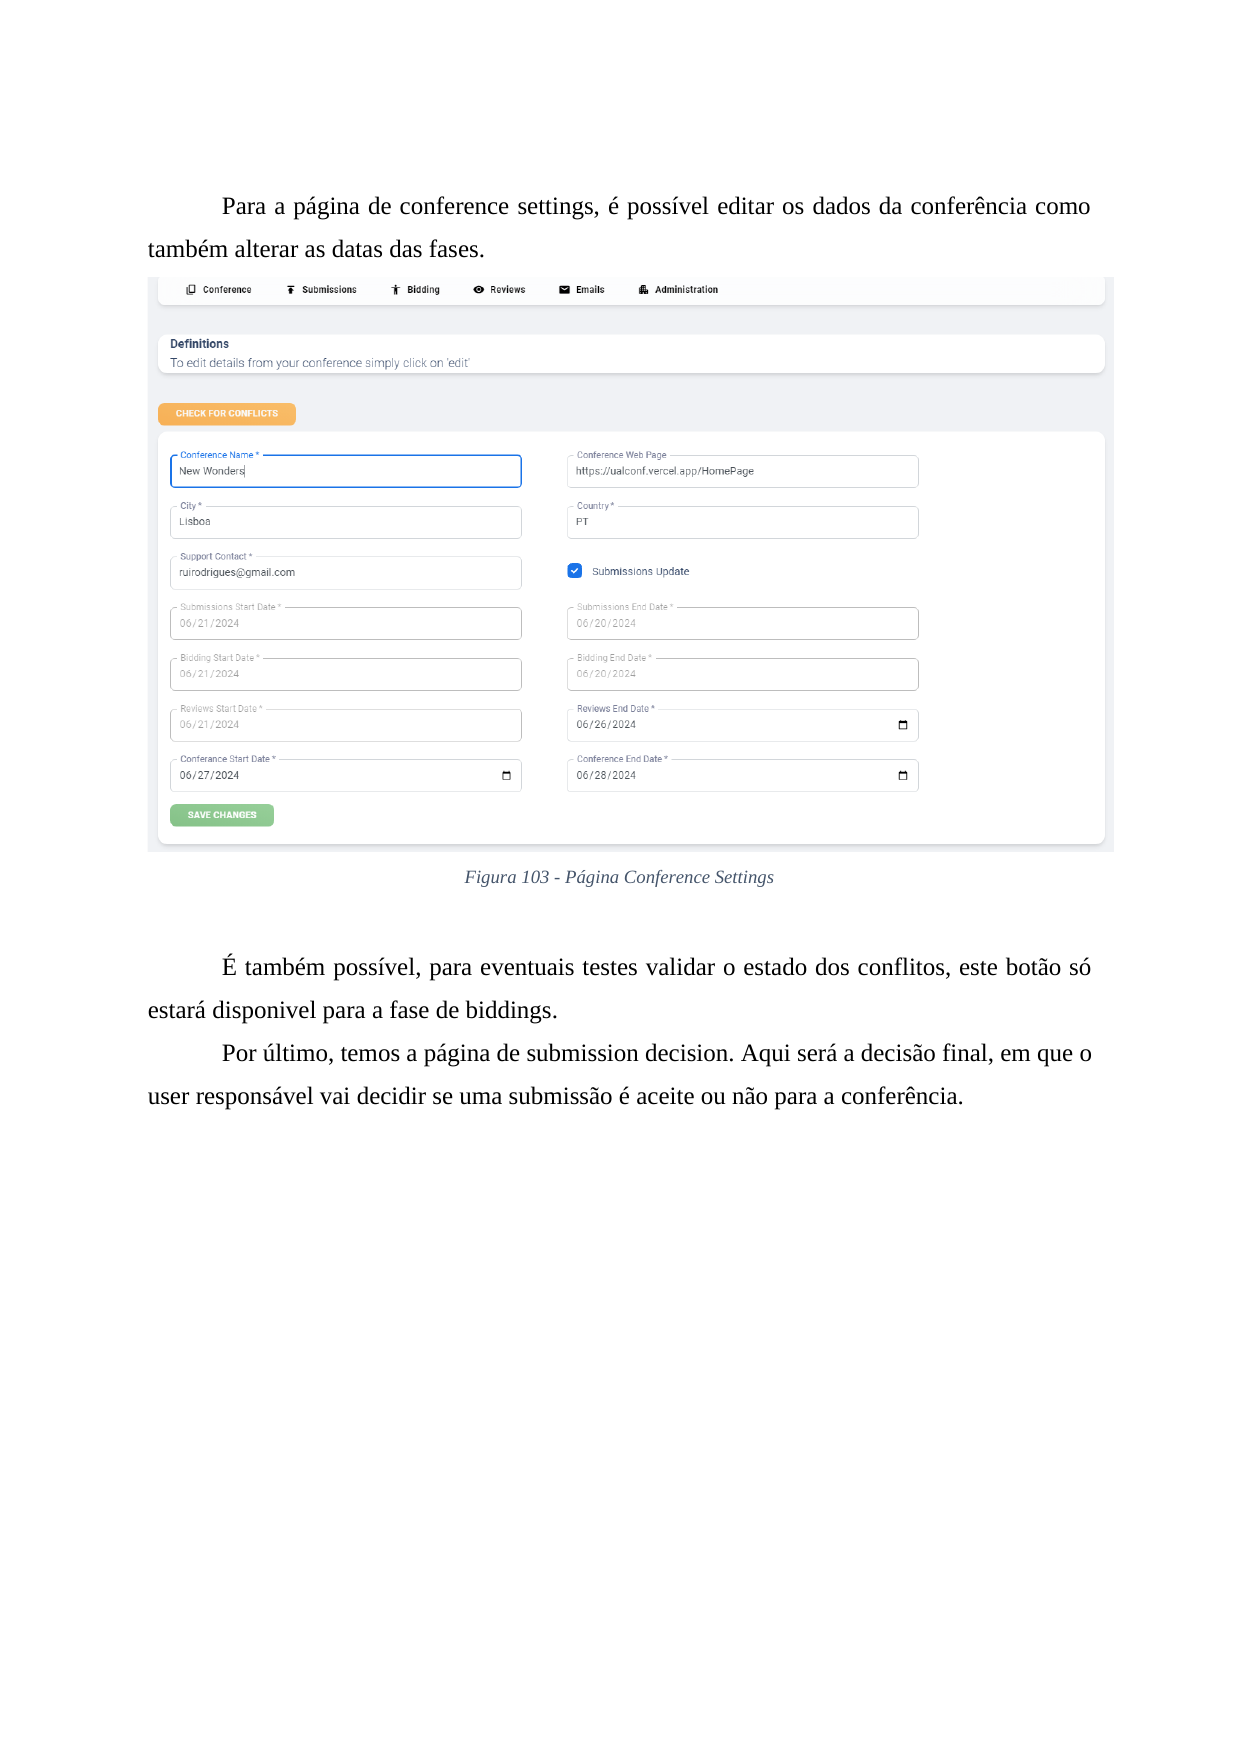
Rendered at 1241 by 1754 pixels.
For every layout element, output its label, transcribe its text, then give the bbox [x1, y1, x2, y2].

picture [147, 277, 1114, 852]
text Para a página de conference settings, é possível editar os dados da conferência como também alterar as datas das fases. [148, 191, 1092, 263]
text É também possível, para eventuais testes validar o estado dos conflitos, este botão só estará disponivel para a fase de biddings. [148, 952, 1092, 1023]
text Por último, temos a página de submission decision. Aqui será a decisão final, em que o user responsável vai decidir se uma submissão é aceite ou não para a conferência. [148, 1038, 1092, 1110]
text Figura 103 - Página Conference Settings [148, 866, 1092, 888]
